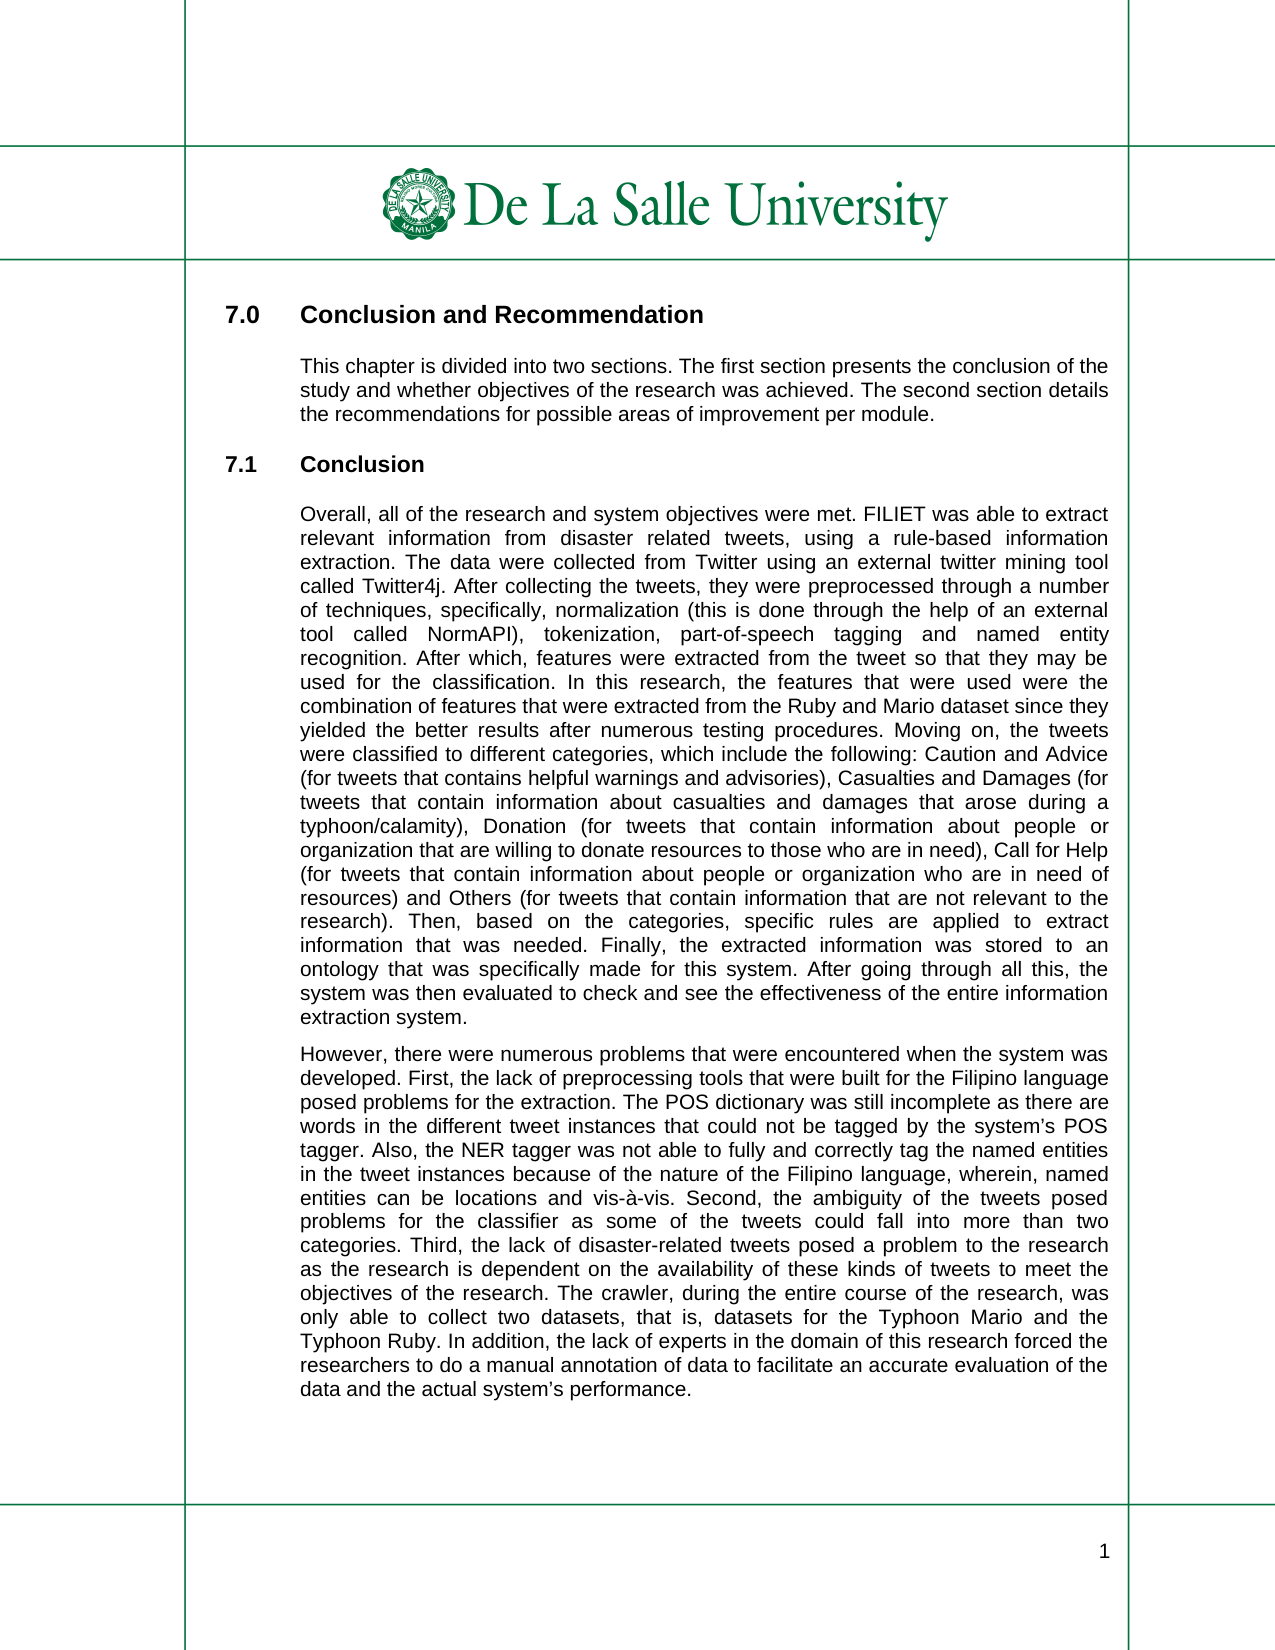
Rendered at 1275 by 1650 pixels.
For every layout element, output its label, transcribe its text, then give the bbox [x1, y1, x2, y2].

text Overall, all of the research and system objectives were met. FILIET was able to extract relevant information from disaster related tweets, using a rule-based information extraction. The data were collected from Twitter using an external twitter mining tool called Twitter4j. After collecting the tweets, they were preprocessed through a number of techniques, specifically, normalization (this is done through the help of an external tool called NormAPI), tokenization, part-of-speech tagging and named entity recognition. After which, features were extracted from the tweet so that they may be used for the classification. In this research, the features that were used were the combination of features that were extracted from the Ruby and Mario dataset since they yielded the better results after numerous testing procedures. Moving on, the tweets were classified to different categories, which include the following: Caution and Advice (for tweets that contains helpful warnings and advisories), Casualties and Damages (for tweets that contain information about casualties and damages that arose during a typhoon/calamity), Donation (for tweets that contain information about people or organization that are willing to donate resources to those who are in need), Call for Help (for tweets that contain information about people or organization who are in need of resources) and Others (for tweets that contain information that are not relevant to the research). Then, based on the categories, specific rules are applied to extract information that was needed. Finally, the extracted information was stored to an ontology that was specifically made for this system. After going through all this, the system was then evaluated to check and see the effectiveness of the entire information extraction system. [300, 502, 1110, 1029]
subtitle Conclusion and Recommendation [225, 300, 1110, 329]
subtitle Conclusion [225, 451, 1110, 477]
text However, there were numerous problems that were encountered when the system was developed. First, the lack of preprocessing tools that were built for the Filipino language posed problems for the extraction. The POS dictionary was still incomplete as there are words in the different tweet instances that could not be tagged by the system’s POS tagger. Also, the NER tagger was not able to fully and correctly tag the named entities in the tweet instances because of the nature of the Filipino language, wherein, named entities can be locations and vis-à-vis. Second, the ambiguity of the tweets posed problems for the classifier as some of the tweets could fall into more than two categories. Third, the lack of disaster-related tweets posed a problem to the research as the research is dependent on the availability of these kinds of tweets to meet the objectives of the research. The crawler, during the entire course of the research, was only able to collect two datasets, that is, datasets for the Typhoon Mario and the Typhoon Ruby. In addition, the lack of experts in the domain of this research forced the researchers to do a manual annotation of data to facilitate an accurate evaluation of the data and the actual system’s performance. [300, 1042, 1110, 1401]
text This chapter is divided into two sections. The first section presents the conclusion of the study and whether objectives of the research was achieved. The second section details the recommendations for possible areas of improvement per module. [300, 354, 1110, 426]
picture [0, 0, 1275, 1650]
